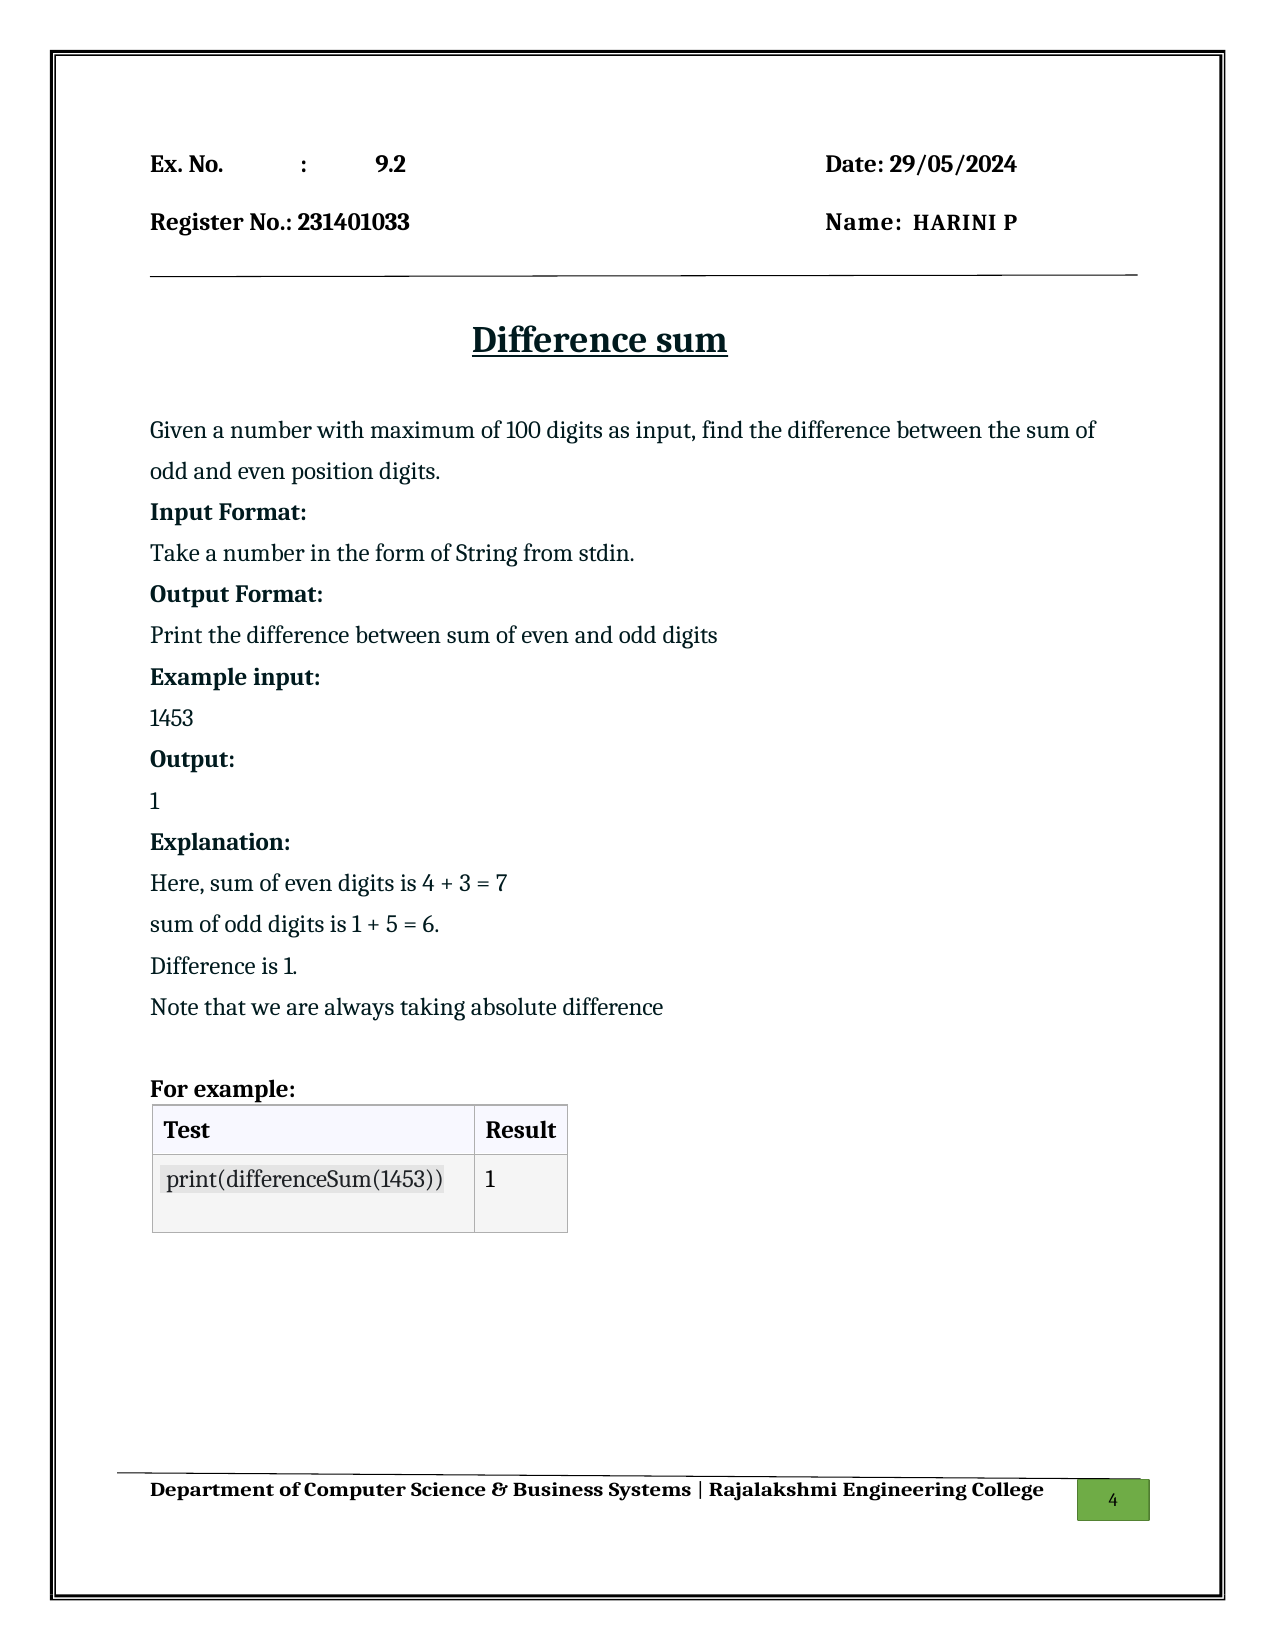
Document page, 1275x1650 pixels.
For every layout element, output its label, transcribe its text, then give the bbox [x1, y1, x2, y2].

text 1453 [150, 704, 1202, 733]
text Register No.: 231401033 Name: HARINI P [150, 208, 1202, 237]
subtitle Output Format: [150, 580, 1202, 609]
text Difference is 1. [150, 951, 1202, 980]
text Take a number in the form of String from stdin. [150, 539, 1202, 568]
text Given a number with maximum of 100 digits as input, find the difference between the sum of odd and even position digits. [150, 416, 1123, 485]
text Difference sum [69, 319, 1131, 362]
subtitle Input Format: [150, 498, 1202, 527]
text 1 [150, 787, 1202, 815]
text Note that we are always taking absolute difference [150, 993, 1202, 1022]
subtitle For example: [150, 1075, 1202, 1104]
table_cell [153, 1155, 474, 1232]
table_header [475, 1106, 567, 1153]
subtitle Example input: [150, 663, 1202, 691]
subtitle Output: [150, 745, 1202, 774]
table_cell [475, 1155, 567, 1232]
text Print the difference between sum of even and odd digits [150, 621, 1202, 650]
subtitle Ex. No. : 9.2 Date: 29/05/2024 [150, 150, 1202, 179]
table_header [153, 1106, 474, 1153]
text Here, sum of even digits is 4 + 3 = 7 sum of odd digits is 1 + 5 = 6. [150, 869, 540, 939]
subtitle Explanation: [150, 828, 1202, 857]
